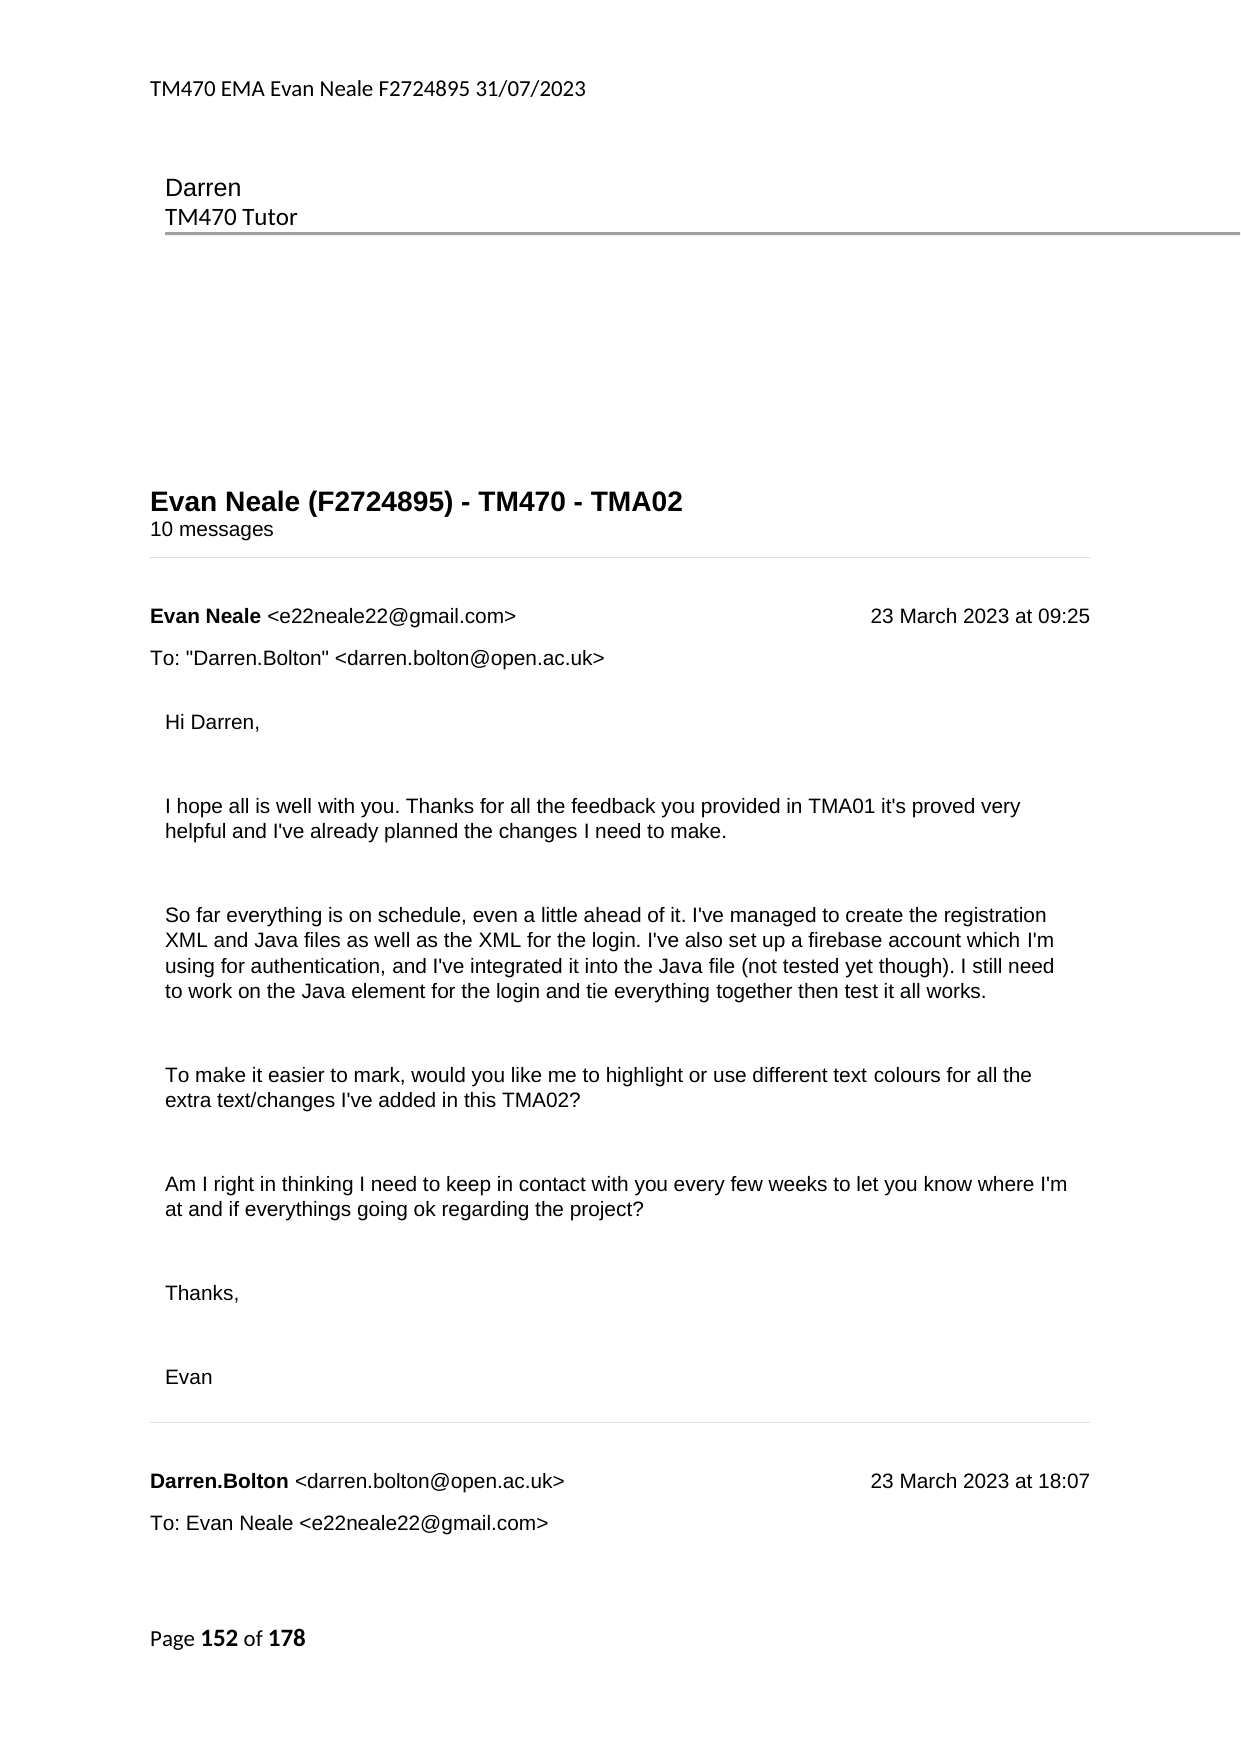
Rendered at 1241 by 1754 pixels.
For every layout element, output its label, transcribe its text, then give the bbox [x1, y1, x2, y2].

table_header 23 March 2023 at 09:25 [802, 604, 1090, 646]
table_header Darren.Bolton <darren.bolton@open.ac.uk> [150, 1469, 858, 1511]
table_cell To: Evan Neale <e22neale22@gmail.com> [150, 1511, 1090, 1559]
table_cell To: "Darren.Bolton" <darren.bolton@open.ac.uk> [150, 646, 1090, 694]
table_header Evan Neale <e22neale22@gmail.com> [150, 604, 802, 646]
table_header Evan Neale (F2724895) - TM470 - TMA02 10 messages [150, 485, 1090, 557]
table_header 23 March 2023 at 18:07 [859, 1469, 1090, 1511]
table_cell [150, 158, 1090, 299]
table_cell [150, 695, 1090, 1422]
